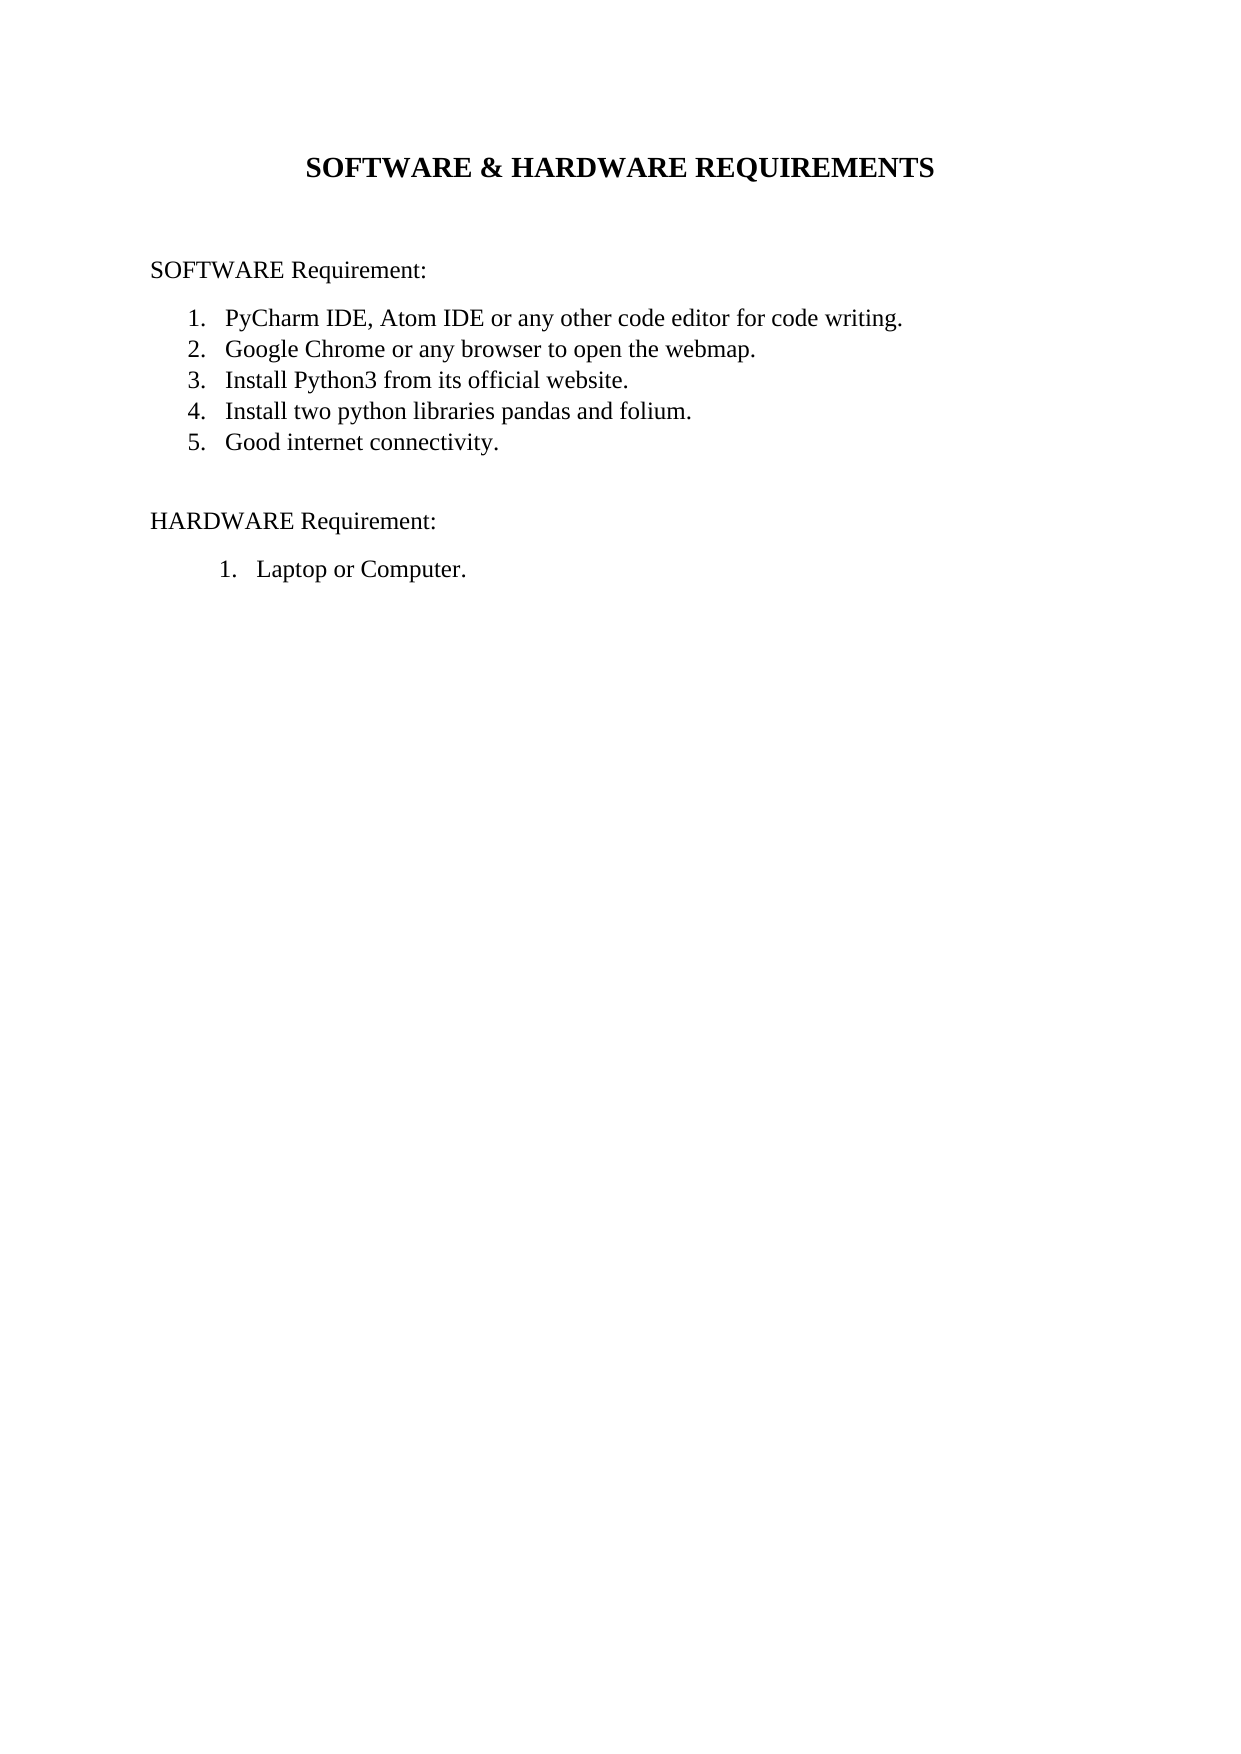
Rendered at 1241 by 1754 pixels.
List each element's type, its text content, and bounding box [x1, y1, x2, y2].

list Install two python libraries pandas and folium. [187, 396, 1090, 425]
list Install Python3 from its official website. [187, 365, 1090, 394]
list Google Chrome or any browser to open the webmap. [187, 334, 1090, 363]
text SOFTWARE & HARDWARE REQUIREMENTS [150, 150, 1090, 183]
list Good internet connectivity. [187, 427, 1090, 456]
text HARDWARE Requirement: [150, 506, 1090, 535]
text SOFTWARE Requirement: [150, 256, 1090, 284]
list Laptop or Computer. [219, 554, 1090, 583]
list PyCharm IDE, Atom IDE or any other code editor for code writing. [187, 303, 1090, 332]
